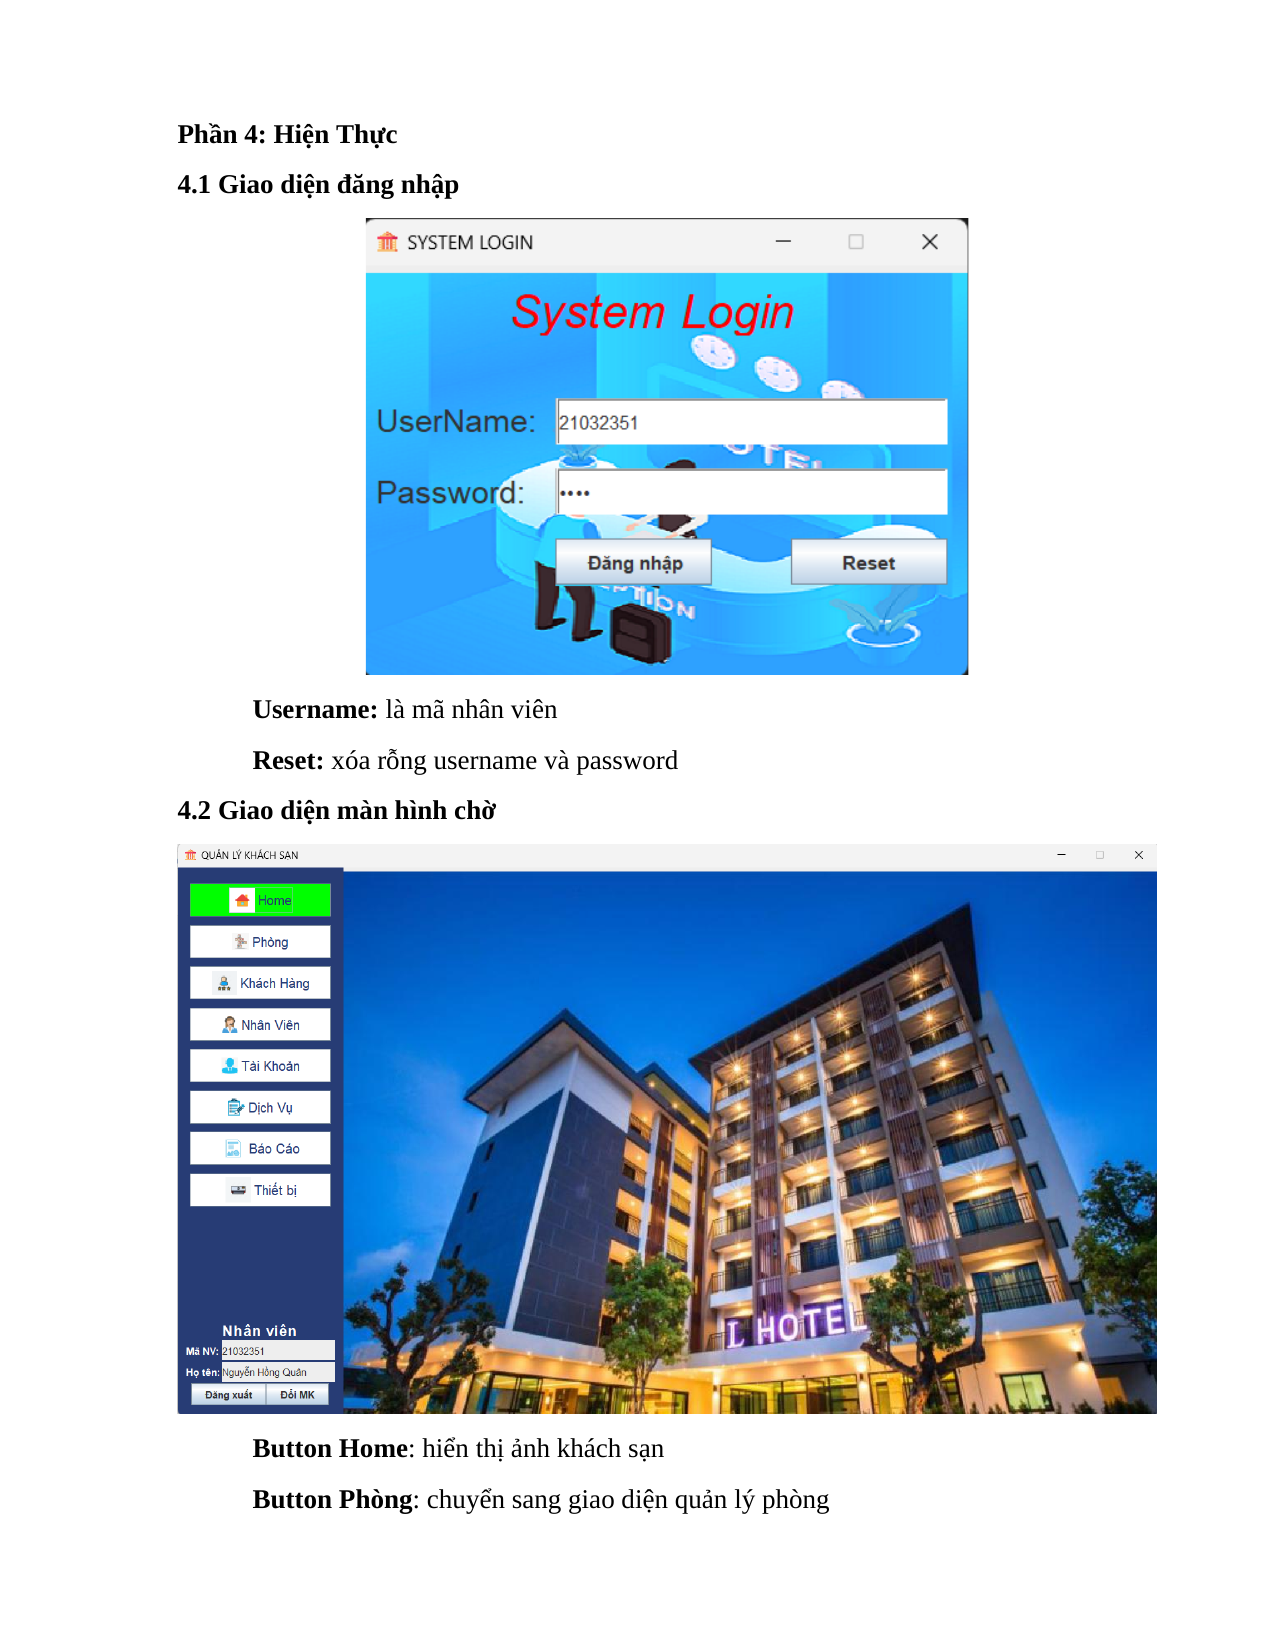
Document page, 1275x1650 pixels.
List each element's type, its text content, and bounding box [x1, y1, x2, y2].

text 4.1 Giao diện đăng nhập [177, 168, 1157, 199]
picture [365, 218, 969, 675]
text Button Phòng: chuyển sang giao diện quản lý phòng [252, 1483, 1157, 1514]
text Phần 4: Hiện Thực [177, 118, 1157, 149]
text 4.2 Giao diện màn hình chờ [177, 794, 1157, 825]
picture [177, 844, 1157, 1414]
text Username: là mã nhân viên [252, 694, 1157, 725]
text Reset: xóa rỗng username và password [252, 744, 1157, 775]
text Button Home: hiển thị ảnh khách sạn [252, 1432, 1157, 1464]
